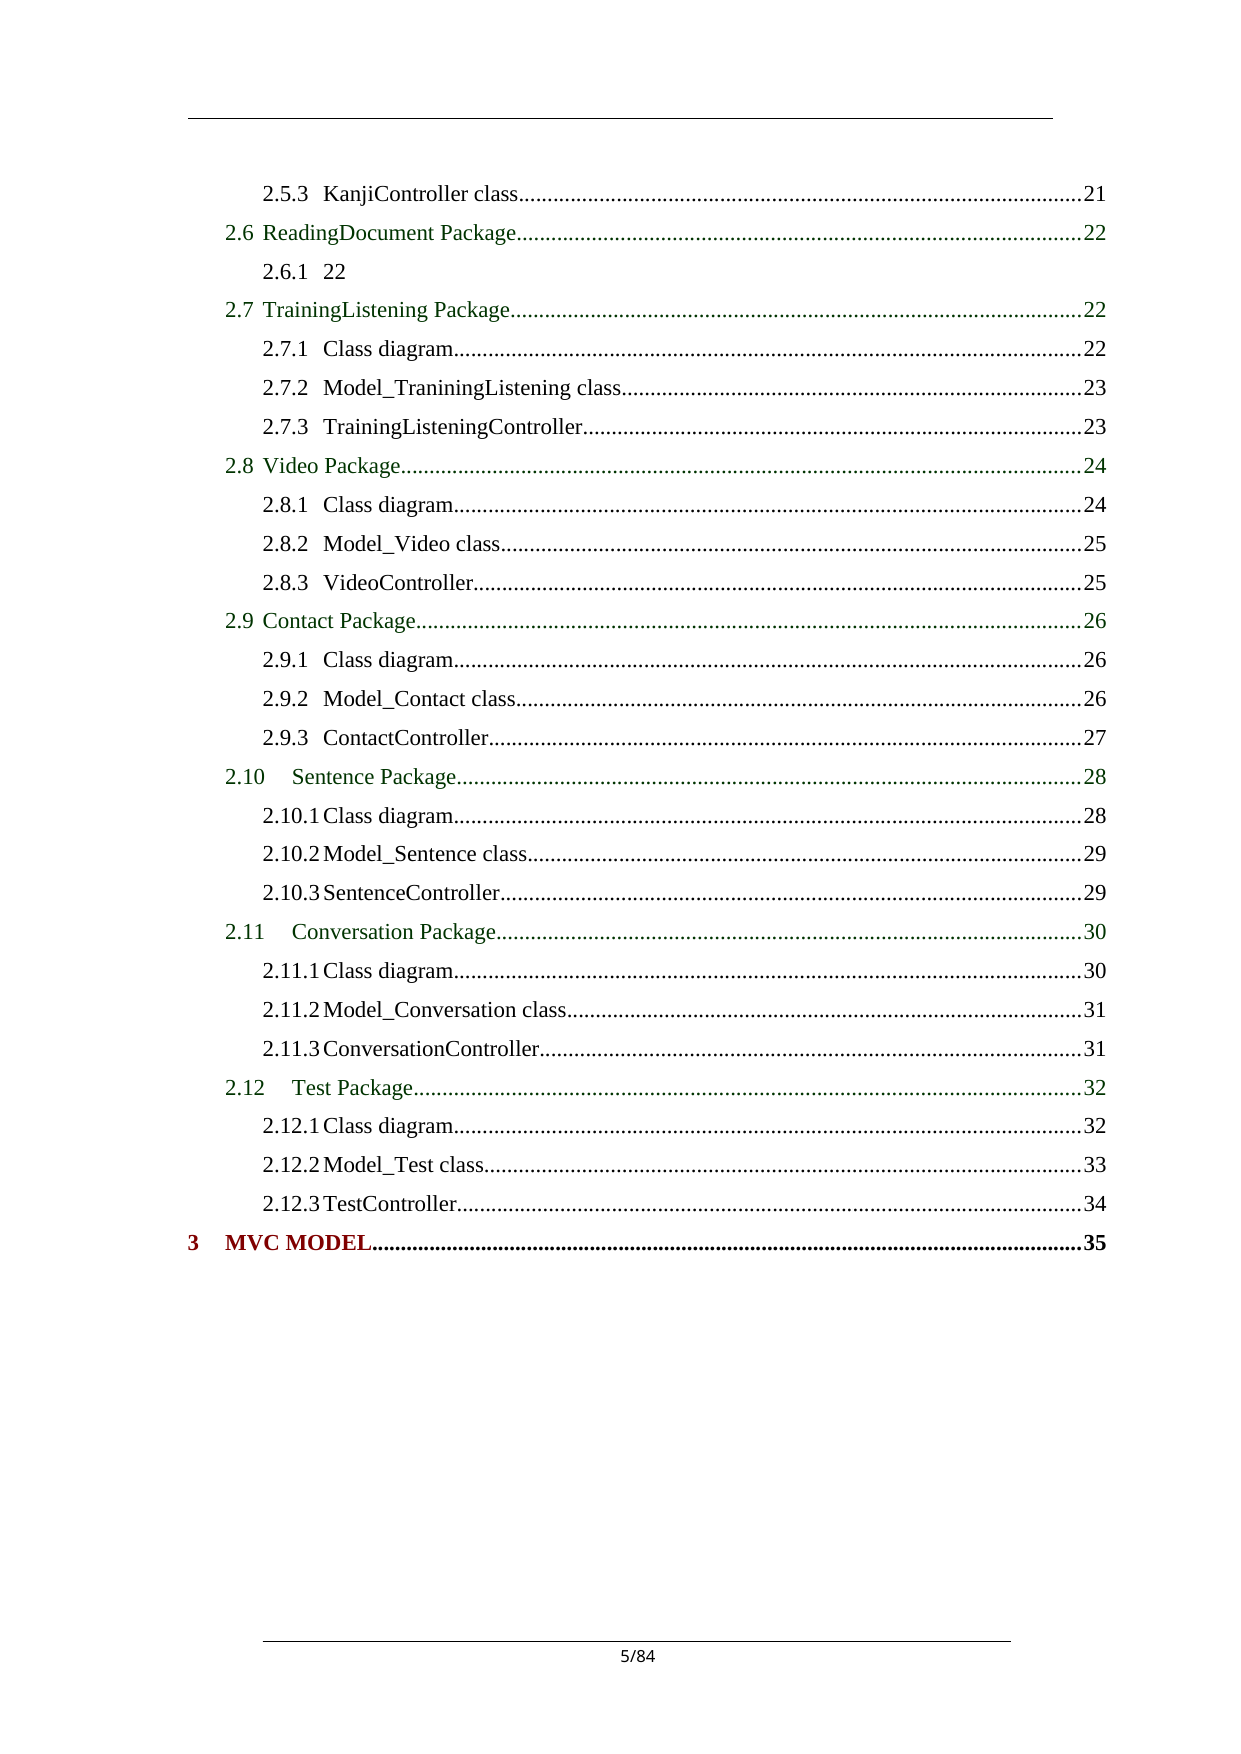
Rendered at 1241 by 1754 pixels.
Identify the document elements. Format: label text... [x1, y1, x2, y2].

text 2.10 Sentence Package 28 [225, 763, 1053, 789]
text 2.7 TrainingListening Package 22 [225, 297, 1053, 323]
text 2.12.2 Model_Test class 33 [262, 1151, 1053, 1178]
text 2.12.3 TestController 34 [262, 1190, 1053, 1217]
text 2.12 Test Package 32 [225, 1074, 1053, 1100]
text 2.8.1 Class diagram 24 [262, 491, 1053, 517]
text 2.6 ReadingDocument Package 22 [225, 219, 1053, 245]
text 2.12.1 Class diagram 32 [262, 1112, 1053, 1139]
text 2.10.3 SentenceController 29 [262, 879, 1053, 906]
text 2.9.2 Model_Contact class 26 [262, 685, 1053, 711]
text 2.5.3 KanjiController class 21 [262, 180, 1053, 206]
text 2.11.2 Model_Conversation class 31 [262, 996, 1053, 1022]
text 2.7.2 Model_TraniningListening class 23 [262, 374, 1053, 401]
text 3 MVC model 35 [187, 1229, 1053, 1255]
text 2.9.1 Class diagram 26 [262, 646, 1053, 673]
text 2.8 Video Package 24 [225, 452, 1053, 478]
text 2.10.2 Model_Sentence class 29 [262, 841, 1053, 867]
text 2.11.3 ConversationController 31 [262, 1035, 1053, 1061]
text 2.9.3 ContactController 27 [262, 724, 1053, 750]
text 2.8.2 Model_Video class 25 [262, 530, 1053, 556]
text 2.9 Contact Package 26 [225, 607, 1053, 634]
text 2.10.1 Class diagram 28 [262, 802, 1053, 828]
text 2.7.1 Class diagram 22 [262, 335, 1053, 362]
text 2.7.3 TrainingListeningController 23 [262, 413, 1053, 439]
text 2.8.3 VideoController 25 [262, 568, 1053, 595]
text 2.11 Conversation Package 30 [225, 918, 1053, 944]
text 2.11.1 Class diagram 30 [262, 957, 1053, 983]
text 2.6.1 22 [262, 258, 1053, 284]
